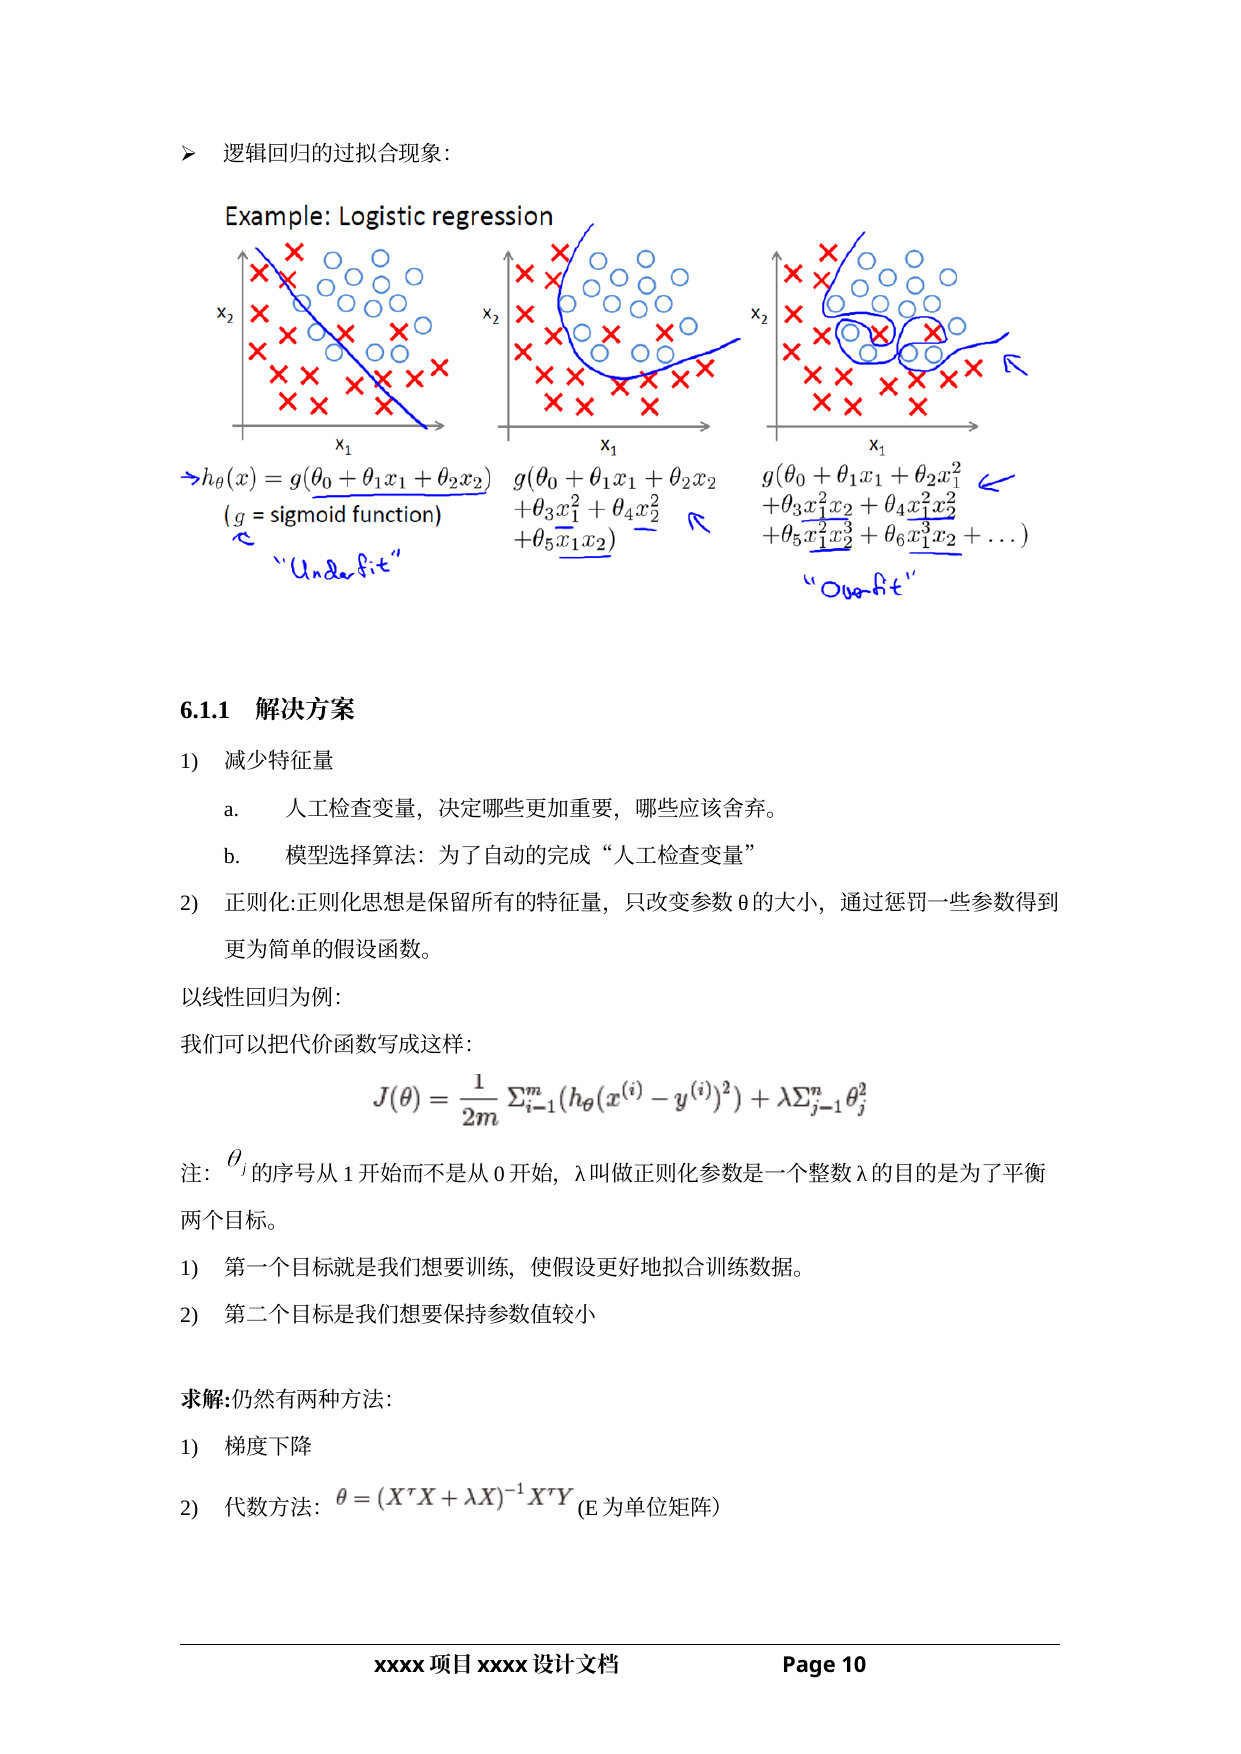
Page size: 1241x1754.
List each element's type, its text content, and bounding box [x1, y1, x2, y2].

picture [180, 183, 1040, 627]
text 我们可以把代价函数写成这样： [180, 1027, 1060, 1058]
list 代数方法：(E为单位矩阵） [180, 1477, 1060, 1522]
list 减少特征量 [180, 744, 1060, 775]
list 梯度下降 [180, 1429, 1060, 1461]
list 正则化:正则化思想是保留所有的特征量，只改变参数θ的大小，通过惩罚一些参数得到更为简单的假设函数。 [180, 885, 1060, 964]
subtitle 解决方案 [180, 690, 1060, 726]
text 注：的序号从1开始而不是从0开始，λ叫做正则化参数是一个整数λ的目的是为了平衡两个目标。 [180, 1141, 1060, 1234]
text 求解:仍然有两种方法： [180, 1382, 1060, 1414]
list 第一个目标就是我们想要训练，使假设更好地拟合训练数据。 [180, 1250, 1060, 1282]
list 第二个目标是我们想要保持参数值较小 [180, 1297, 1060, 1329]
picture [360, 1074, 880, 1129]
list 模型选择算法：为了自动的完成“人工检查变量” [224, 838, 1060, 869]
list 人工检查变量，决定哪些更加重要，哪些应该舍弃。 [224, 791, 1060, 822]
picture [333, 1476, 578, 1516]
text 以线性回归为例： [180, 980, 1060, 1011]
list 逻辑回归的过拟合现象： [180, 137, 1060, 168]
